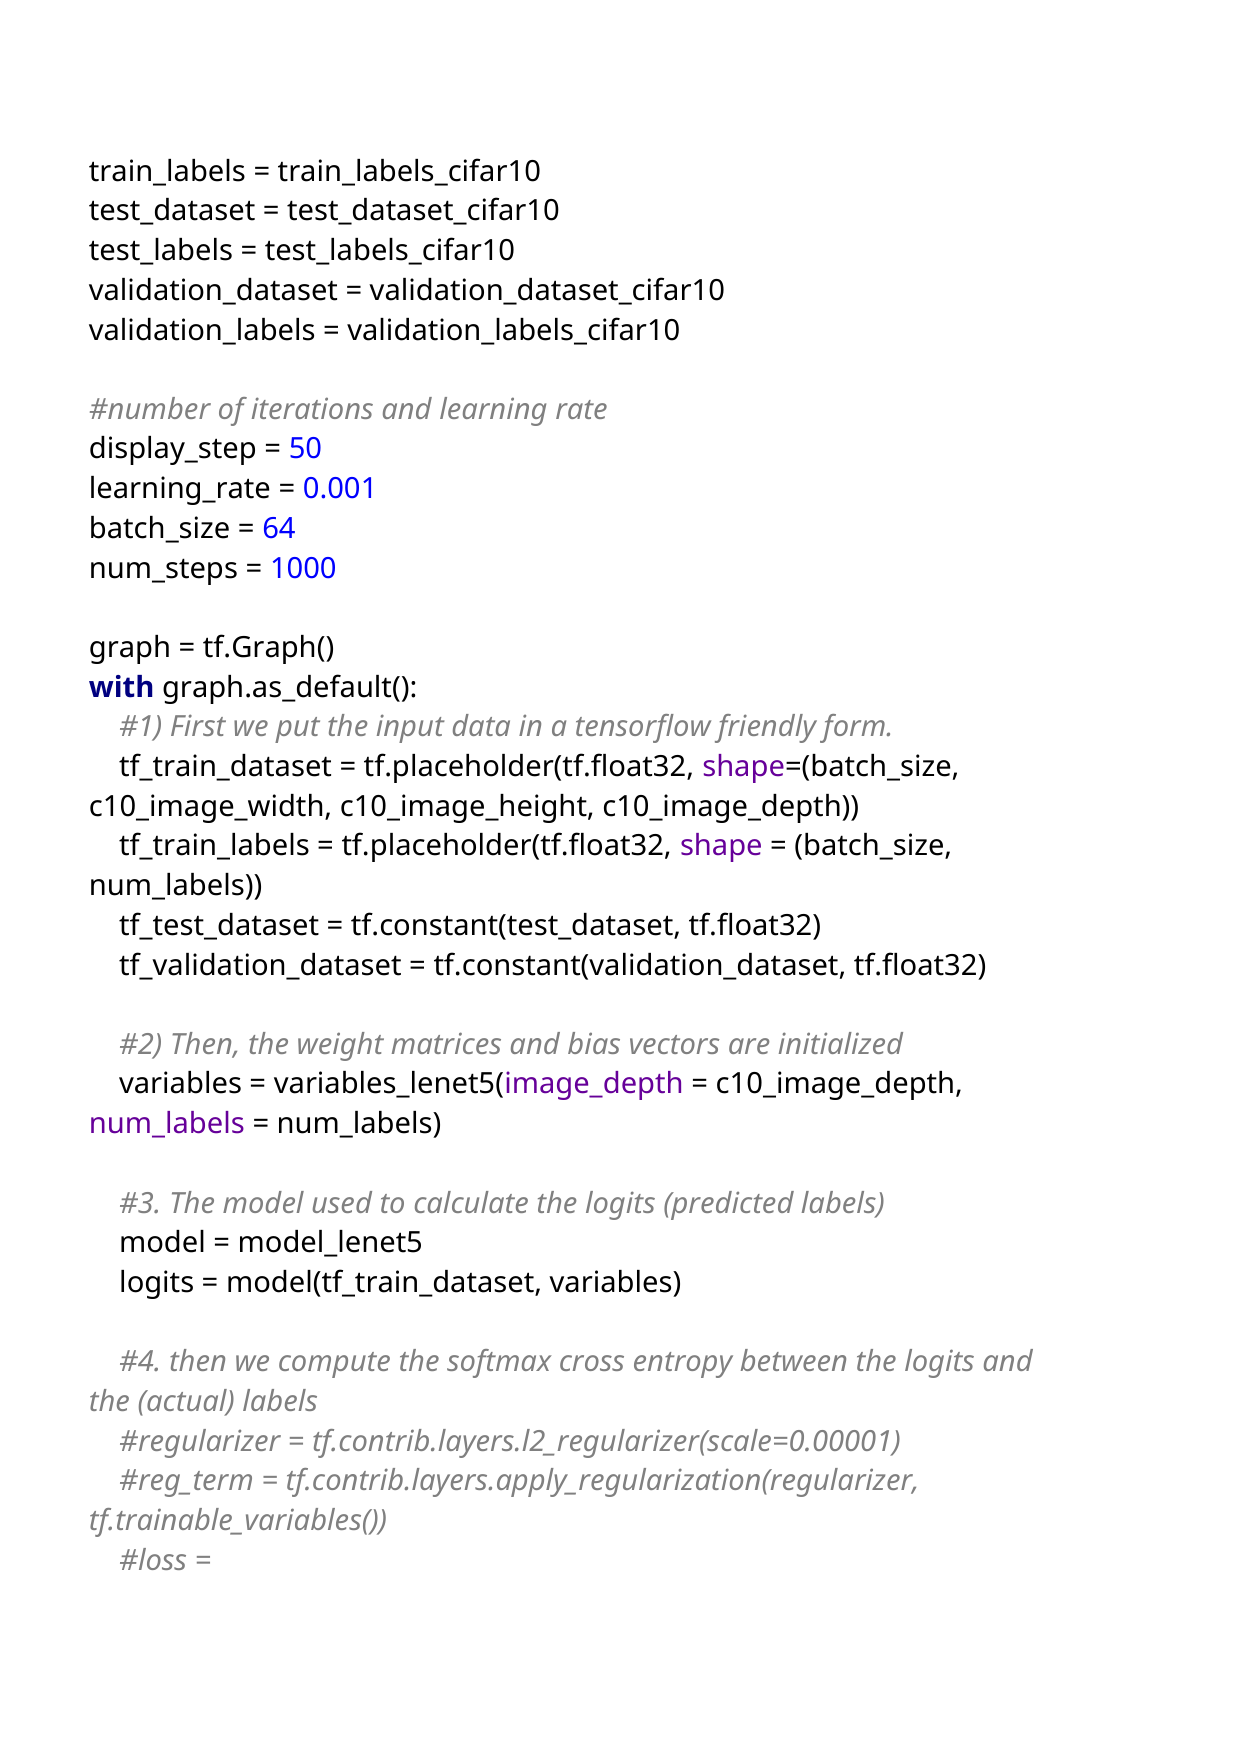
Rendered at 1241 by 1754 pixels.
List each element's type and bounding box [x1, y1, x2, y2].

text [89, 150, 1053, 1579]
